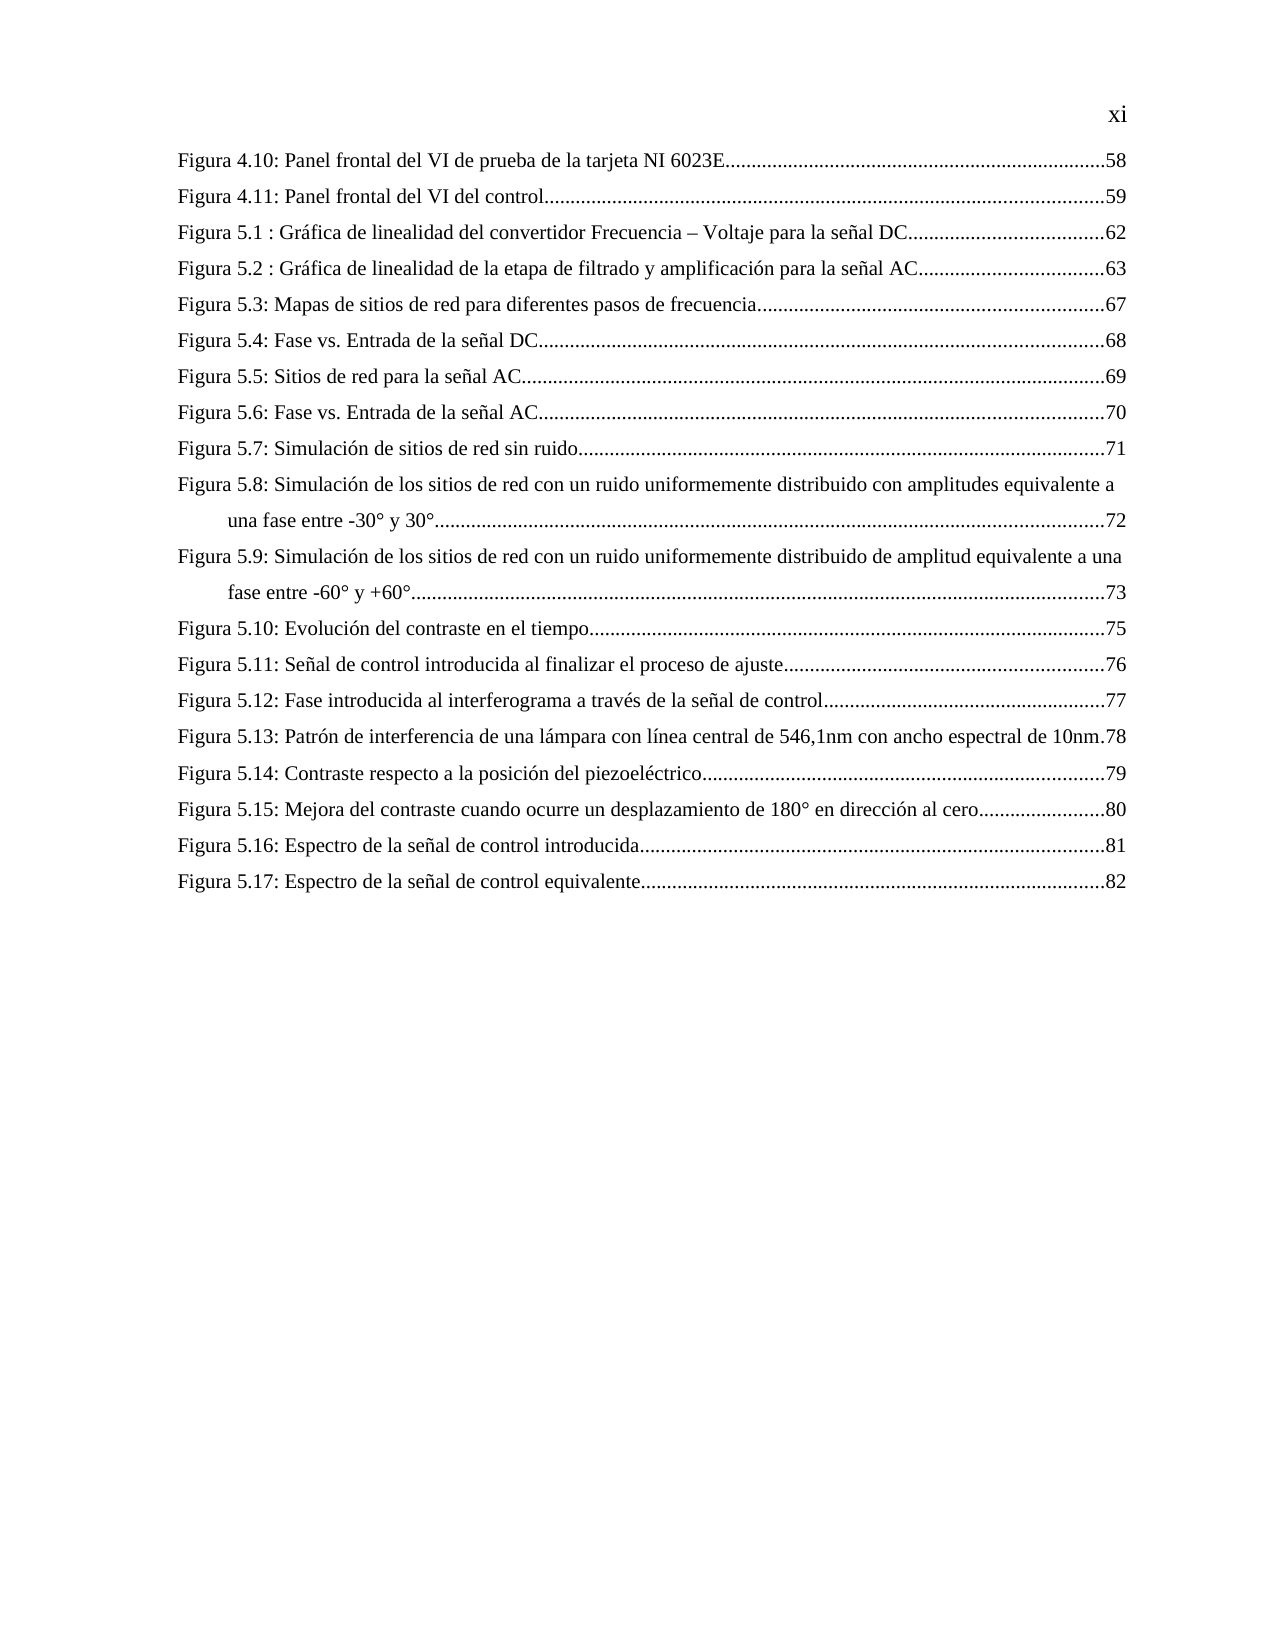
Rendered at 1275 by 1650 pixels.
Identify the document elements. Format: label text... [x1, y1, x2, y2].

text Figura 5.3: Mapas de sitios de red para diferentes pasos de frecuencia. 67 [177, 292, 1127, 316]
text Figura 5.6: Fase vs. Entrada de la señal AC 70 [177, 400, 1127, 424]
text Figura 5.2 : Gráfica de linealidad de la etapa de filtrado y amplificación para la señal AC 63 [177, 256, 1127, 280]
text Figura 5.15: Mejora del contraste cuando ocurre un desplazamiento de 180° en dirección al cero 80 [177, 796, 1127, 821]
text Figura 5.13: Patrón de interferencia de una lámpara con línea central de 546,1nm con ancho espectral de 10nm 78 [177, 724, 1127, 748]
text Figura 5.7: Simulación de sitios de red sin ruido 71 [177, 436, 1127, 460]
text Figura 5.10: Evolución del contraste en el tiempo 75 [177, 616, 1127, 640]
text Figura 5.16: Espectro de la señal de control introducida 81 [177, 832, 1127, 857]
text Figura 5.8: Simulación de los sitios de red con un ruido uniformemente distribuido con amplitudes equivalente a una fase entre -30° y 30° 72 [177, 472, 1127, 532]
text Figura 4.11: Panel frontal del VI del control 59 [177, 184, 1127, 208]
text Figura 5.14: Contraste respecto a la posición del piezoeléctrico 79 [177, 760, 1127, 784]
text Figura 5.17: Espectro de la señal de control equivalente 82 [177, 868, 1127, 893]
text Figura 5.11: Señal de control introducida al finalizar el proceso de ajuste 76 [177, 652, 1127, 676]
text Figura 5.4: Fase vs. Entrada de la señal DC 68 [177, 328, 1127, 352]
text Figura 5.5: Sitios de red para la señal AC 69 [177, 364, 1127, 388]
text Figura 5.12: Fase introducida al interferograma a través de la señal de control 77 [177, 688, 1127, 712]
text Figura 5.9: Simulación de los sitios de red con un ruido uniformemente distribuido de amplitud equivalente a una fase entre -60° y +60° 73 [177, 544, 1127, 604]
text Figura 5.1 : Gráfica de linealidad del convertidor Frecuencia – Voltaje para la señal DC 62 [177, 220, 1127, 244]
text Figura 4.10: Panel frontal del VI de prueba de la tarjeta NI 6023E 58 [177, 148, 1127, 172]
